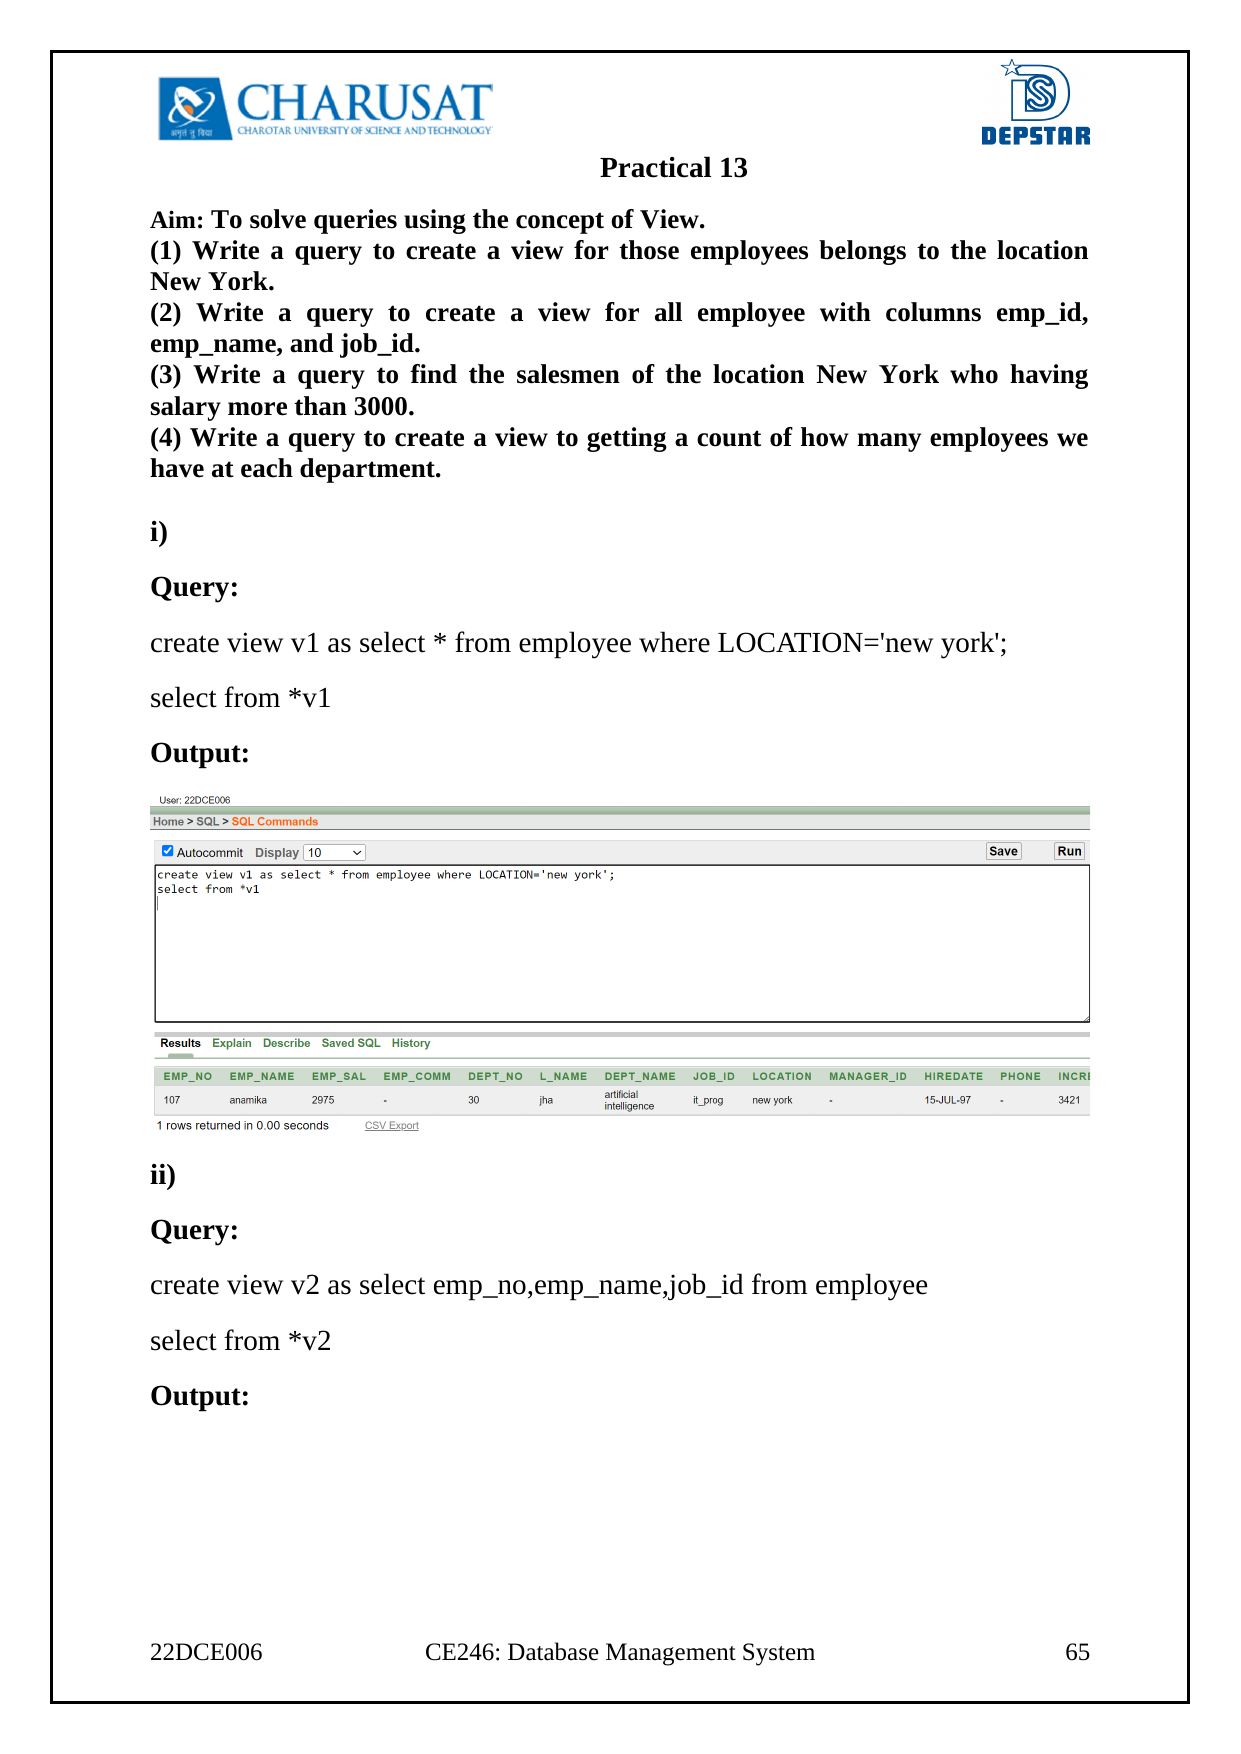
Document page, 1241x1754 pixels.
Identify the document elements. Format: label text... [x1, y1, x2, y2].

text create view v1 as select * from employee where LOCATION='new york'; [150, 625, 1090, 658]
text Query: [150, 1212, 1090, 1246]
text select from *v1 [150, 680, 1090, 713]
text Aim: To solve queries using the concept of View. [150, 203, 1090, 234]
text (3) Write a query to find the salesmen of the location New York who having salary more than 3000. [150, 358, 1090, 421]
text (1) Write a query to create a view for those employees belongs to the location New York. [150, 234, 1090, 296]
text create view v2 as select emp_no,emp_name,job_id from employee [150, 1267, 1090, 1301]
text Output: [150, 1378, 1090, 1411]
text (4) Write a query to create a view to getting a count of how many employees we have at each department. [150, 421, 1090, 483]
text Query: [150, 569, 1090, 603]
text (2) Write a query to create a view for all employee with columns emp_id, emp_name, and job_id. [150, 296, 1090, 358]
text i) [150, 514, 1090, 548]
picture [150, 72, 501, 145]
text Practical 13 [600, 150, 1090, 183]
picture [981, 59, 1091, 145]
text select from *v2 [150, 1323, 1090, 1356]
picture [150, 790, 1091, 1137]
text Output: [150, 735, 1090, 769]
text ii) [150, 1157, 1090, 1191]
